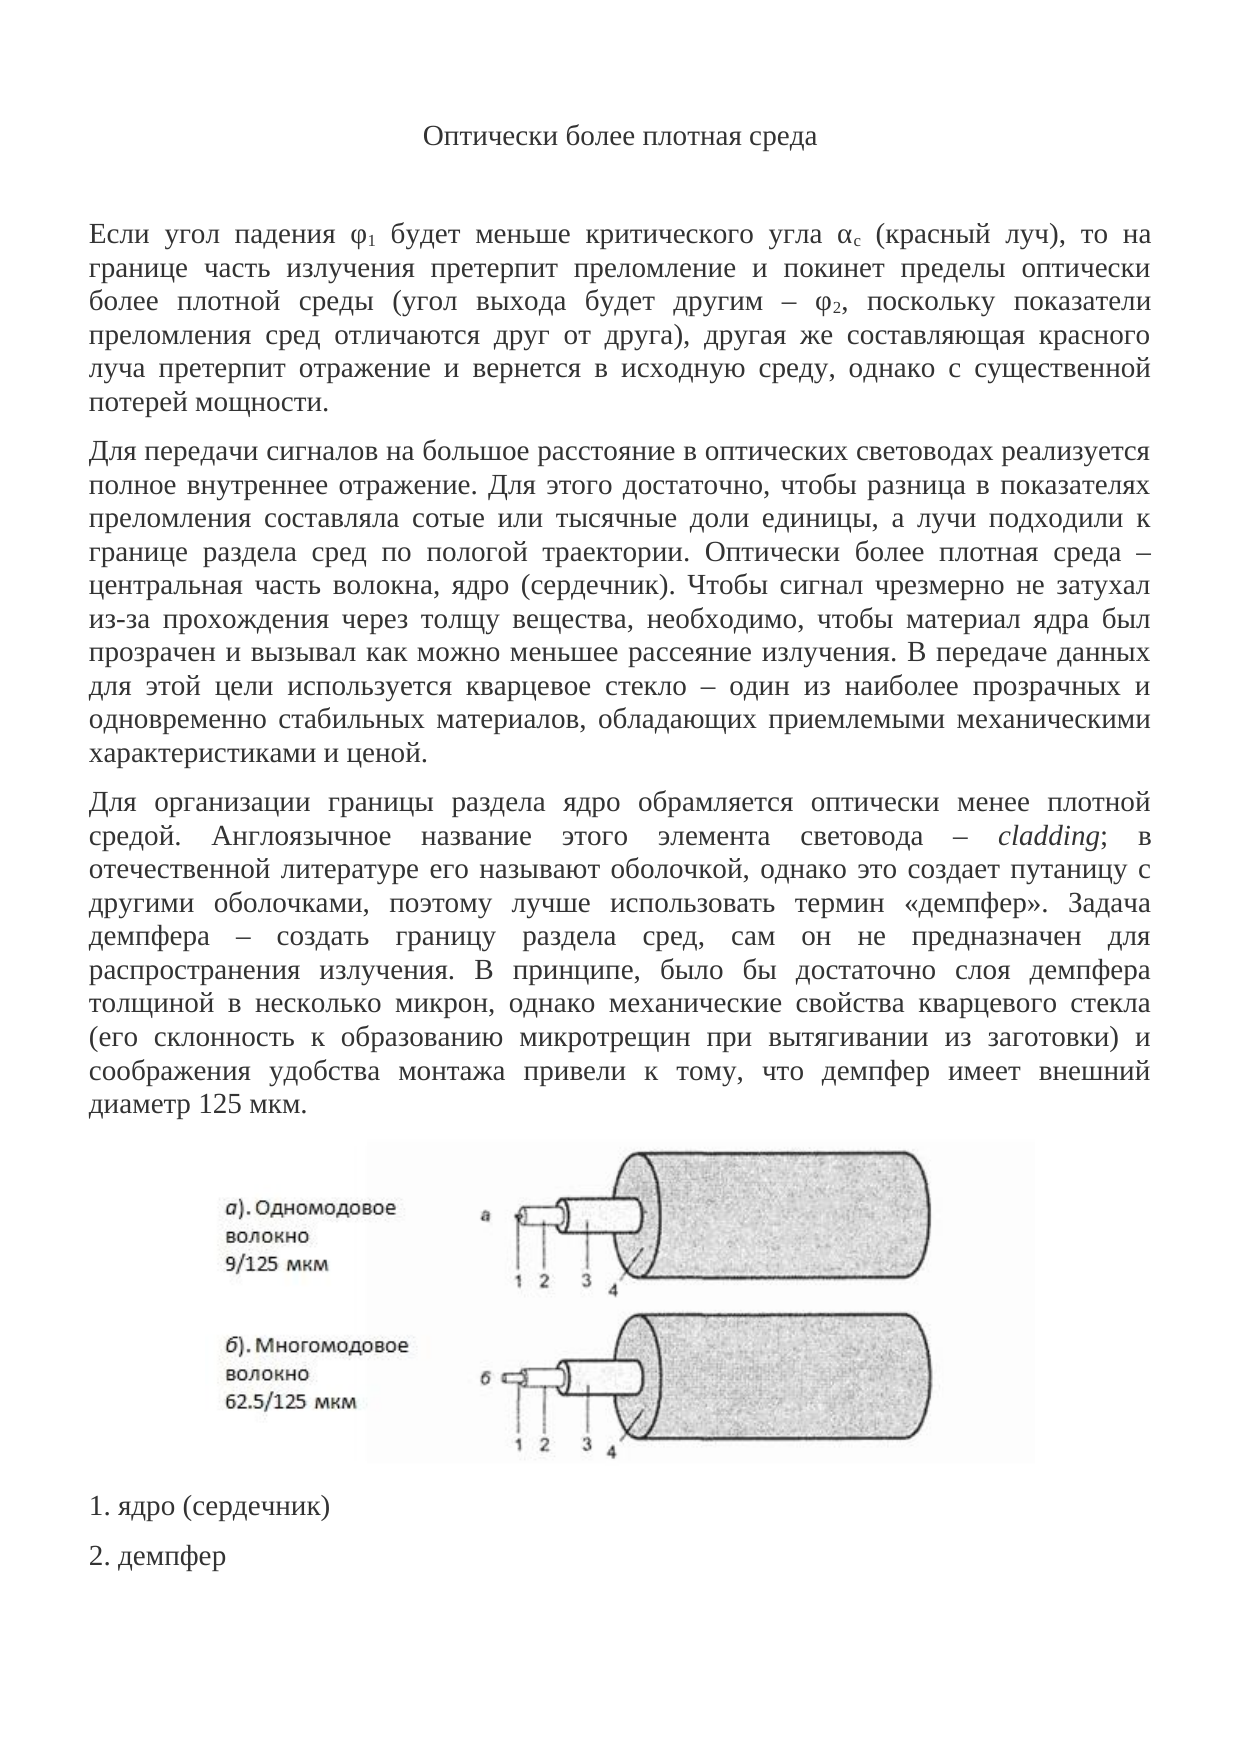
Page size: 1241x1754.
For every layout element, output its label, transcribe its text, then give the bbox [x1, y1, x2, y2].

text Оптически более плотная среда [89, 118, 1152, 152]
text 1. ядро (сердечник) [89, 1488, 1152, 1522]
picture [205, 1135, 1035, 1473]
text Если угол падения φ1 будет меньше критического угла αc (красный луч), то на границе часть излучения претерпит преломление и покинет пределы оптически более плотной среды (угол выхода будет другим – φ2, поскольку показатели преломления сред отличаются друг от друга), другая же составляющая красного луча претерпит отражение и вернется в исходную среду, однако с существенной потерей мощности. [89, 216, 1152, 418]
text 2. демпфер [89, 1538, 1152, 1571]
text Для организации границы раздела ядро обрамляется оптически менее плотной средой. Англоязычное название этого элемента световода – cladding; в отечественной литературе его называют оболочкой, однако это создает путаницу с другими оболочками, поэтому лучше использовать термин «демпфер». Задача демпфера – создать границу раздела сред, сам он не предназначен для распространения излучения. В принципе, было бы достаточно слоя демпфера толщиной в несколько микрон, однако механические свойства кварцевого стекла (его склонность к образованию микротрещин при вытягивании из заготовки) и соображения удобства монтажа привели к тому, что демпфер имеет внешний диаметр 125 мкм. [89, 784, 1152, 1120]
text Для передачи сигналов на большое расстояние в оптических световодах реализуется полное внутреннее отражение. Для этого достаточно, чтобы разница в показателях преломления составляла сотые или тысячные доли единицы, а лучи подходили к границе раздела сред по пологой траектории. Оптически более плотная среда – центральная часть волокна, ядро (сердечник). Чтобы сигнал чрезмерно не затухал из-за прохождения через толщу вещества, необходимо, чтобы материал ядра был прозрачен и вызывал как можно меньшее рассеяние излучения. В передаче данных для этой цели используется кварцевое стекло – один из наиболее прозрачных и одновременно стабильных материалов, обладающих приемлемыми механическими характеристиками и ценой. [89, 433, 1152, 769]
